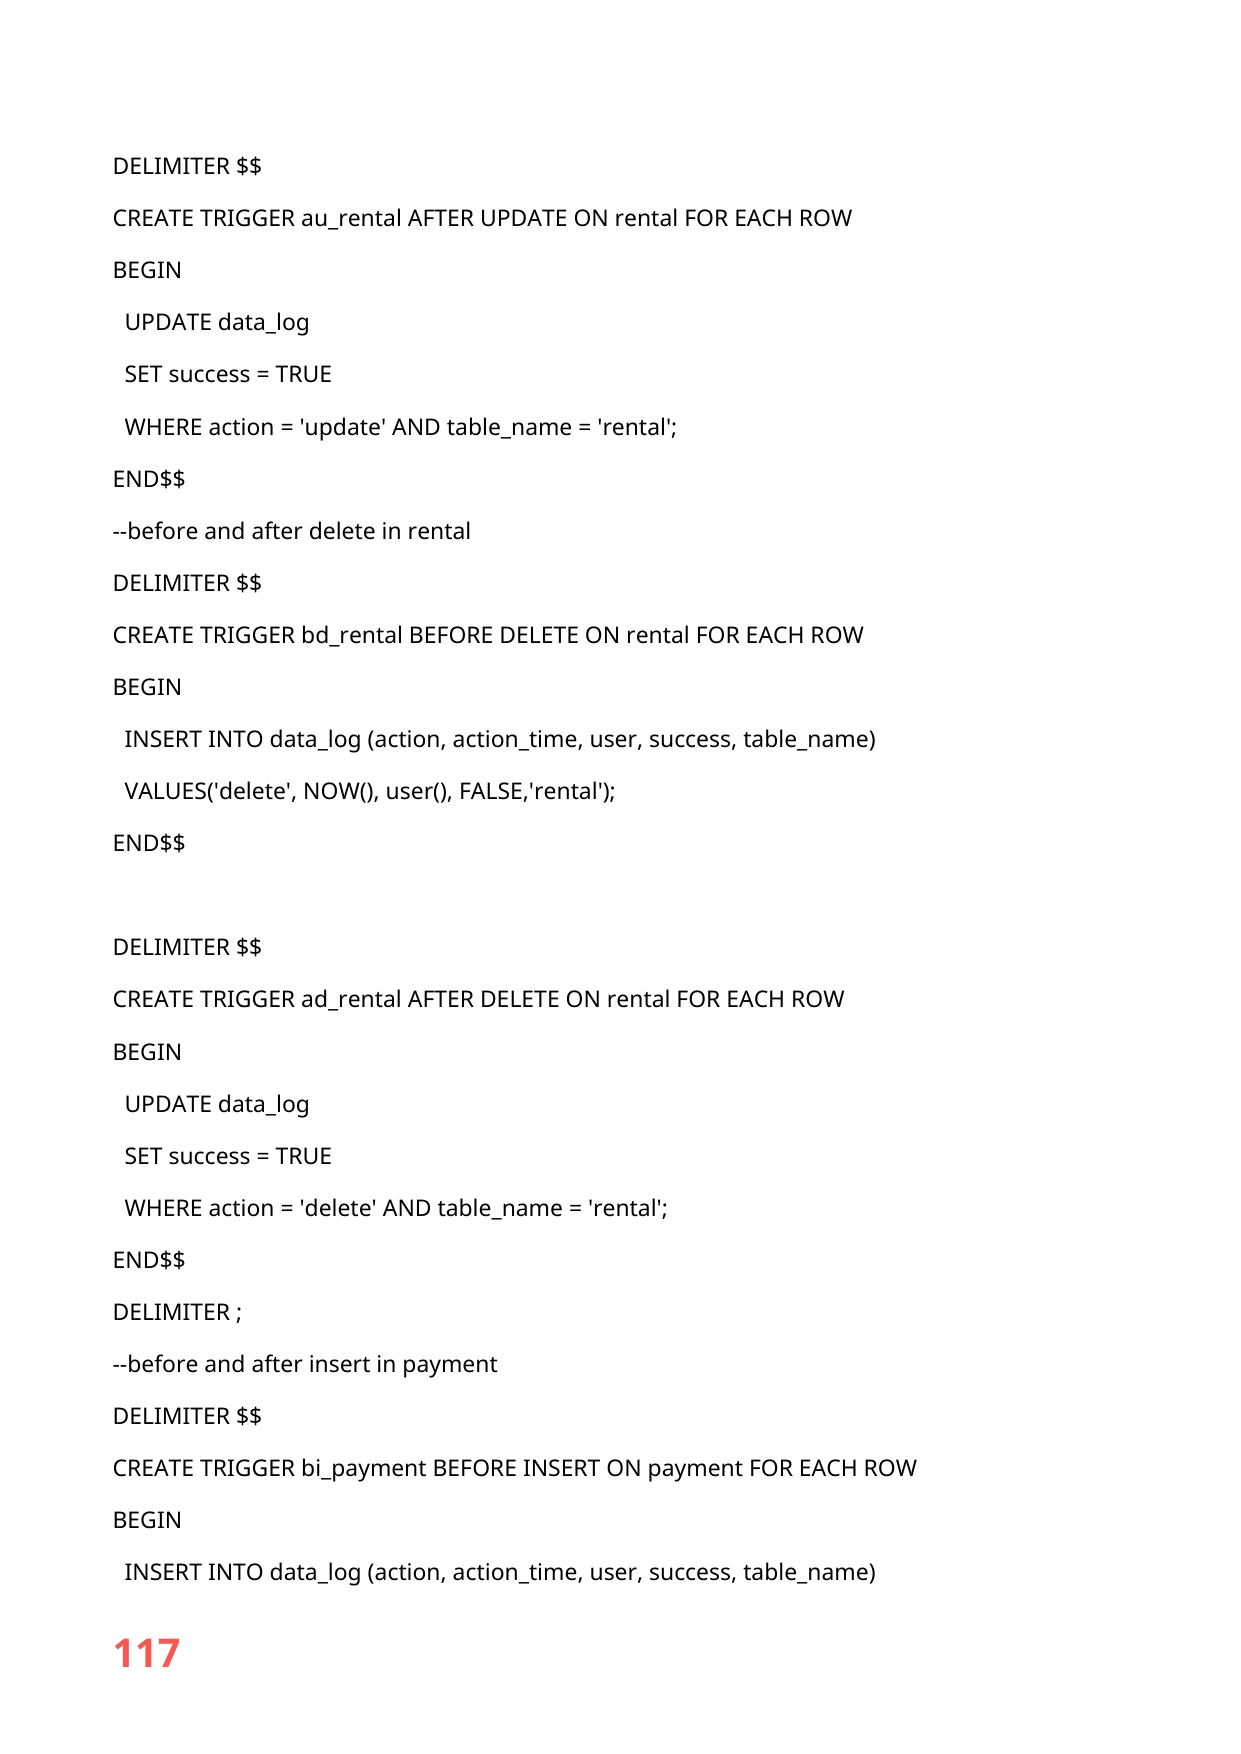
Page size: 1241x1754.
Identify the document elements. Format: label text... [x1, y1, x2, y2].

text VALUES('delete', NOW(), user(), FALSE,'rental'); [112, 775, 1128, 806]
text DELIMITER $$ [112, 150, 1128, 181]
text BEGIN [112, 1504, 1128, 1535]
text INSERT INTO data_log (action, action_time, user, success, table_name) [112, 723, 1128, 754]
text DELIMITER $$ [112, 567, 1128, 598]
text DELIMITER $$ [112, 931, 1128, 962]
text END$$ [112, 462, 1128, 494]
text UPDATE data_log [112, 306, 1128, 337]
text BEGIN [112, 254, 1128, 285]
text DELIMITER ; [112, 1296, 1128, 1327]
text END$$ [112, 1244, 1128, 1275]
text CREATE TRIGGER bi_payment BEFORE INSERT ON payment FOR EACH ROW [112, 1452, 1128, 1483]
text WHERE action = 'delete' AND table_name = 'rental'; [112, 1192, 1128, 1223]
text --before and after delete in rental [112, 514, 1128, 546]
text CREATE TRIGGER ad_rental AFTER DELETE ON rental FOR EACH ROW [112, 983, 1128, 1014]
text CREATE TRIGGER bd_rental BEFORE DELETE ON rental FOR EACH ROW [112, 619, 1128, 650]
text END$$ [112, 827, 1128, 858]
text CREATE TRIGGER au_rental AFTER UPDATE ON rental FOR EACH ROW [112, 202, 1128, 233]
text UPDATE data_log [112, 1087, 1128, 1119]
text SET success = TRUE [112, 358, 1128, 389]
text SET success = TRUE [112, 1139, 1128, 1171]
text INSERT INTO data_log (action, action_time, user, success, table_name) [112, 1556, 1128, 1587]
text BEGIN [112, 671, 1128, 702]
text DELIMITER $$ [112, 1400, 1128, 1431]
text WHERE action = 'update' AND table_name = 'rental'; [112, 410, 1128, 442]
text --before and after insert in payment [112, 1348, 1128, 1379]
text BEGIN [112, 1035, 1128, 1067]
